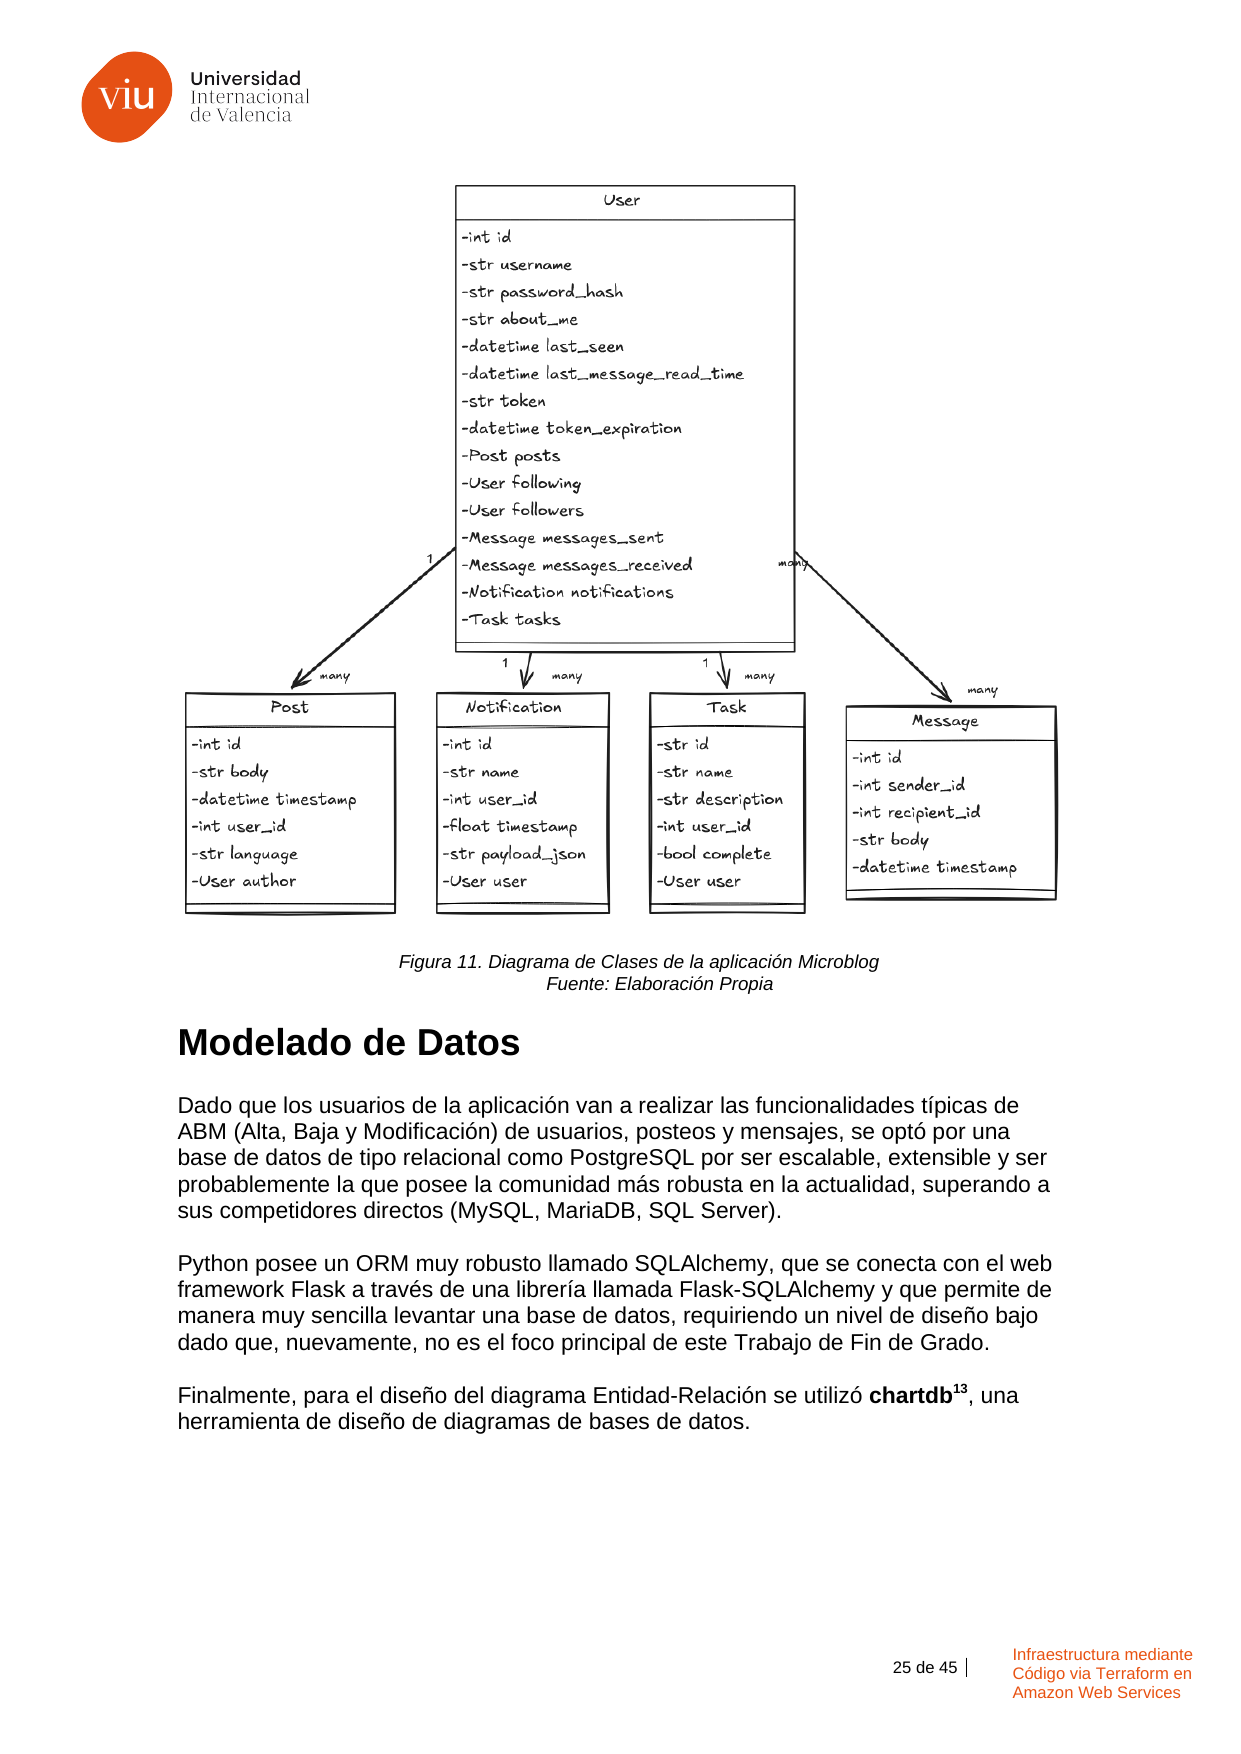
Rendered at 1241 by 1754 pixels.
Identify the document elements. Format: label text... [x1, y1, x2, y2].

picture [177, 177, 1063, 921]
text Modelado de Datos [177, 1021, 1063, 1064]
text Finalmente, para el diseño del diagrama Entidad-Relación se utilizó chartdb13, una herramienta de diseño de diagramas de bases de datos. [177, 1382, 1063, 1434]
text Python posee un ORM muy robusto llamado SQLAlchemy, que se conecta con el web framework Flask a través de una librería llamada Flask-SQLAlchemy y que permite de manera muy sencilla levantar una base de datos, requiriendo un nivel de diseño bajo dado que, nuevamente, no es el foco principal de este Trabajo de Fin de Grado. [177, 1250, 1063, 1355]
text Fuente: Elaboración Propia [472, 973, 1063, 994]
text Figura 11. Diagrama de Clases de la aplicación Microblog [398, 951, 1063, 973]
picture [60, 29, 330, 165]
text Dado que los usuarios de la aplicación van a realizar las funcionalidades típicas de ABM (Alta, Baja y Modificación) de usuarios, posteos y mensajes, se optó por una base de datos de tipo relacional como PostgreSQL por ser escalable, extensible y ser probablemente la que posee la comunidad más robusta en la actualidad, superando a sus competidores directos (MySQL, MariaDB, SQL Server). [177, 1092, 1063, 1223]
